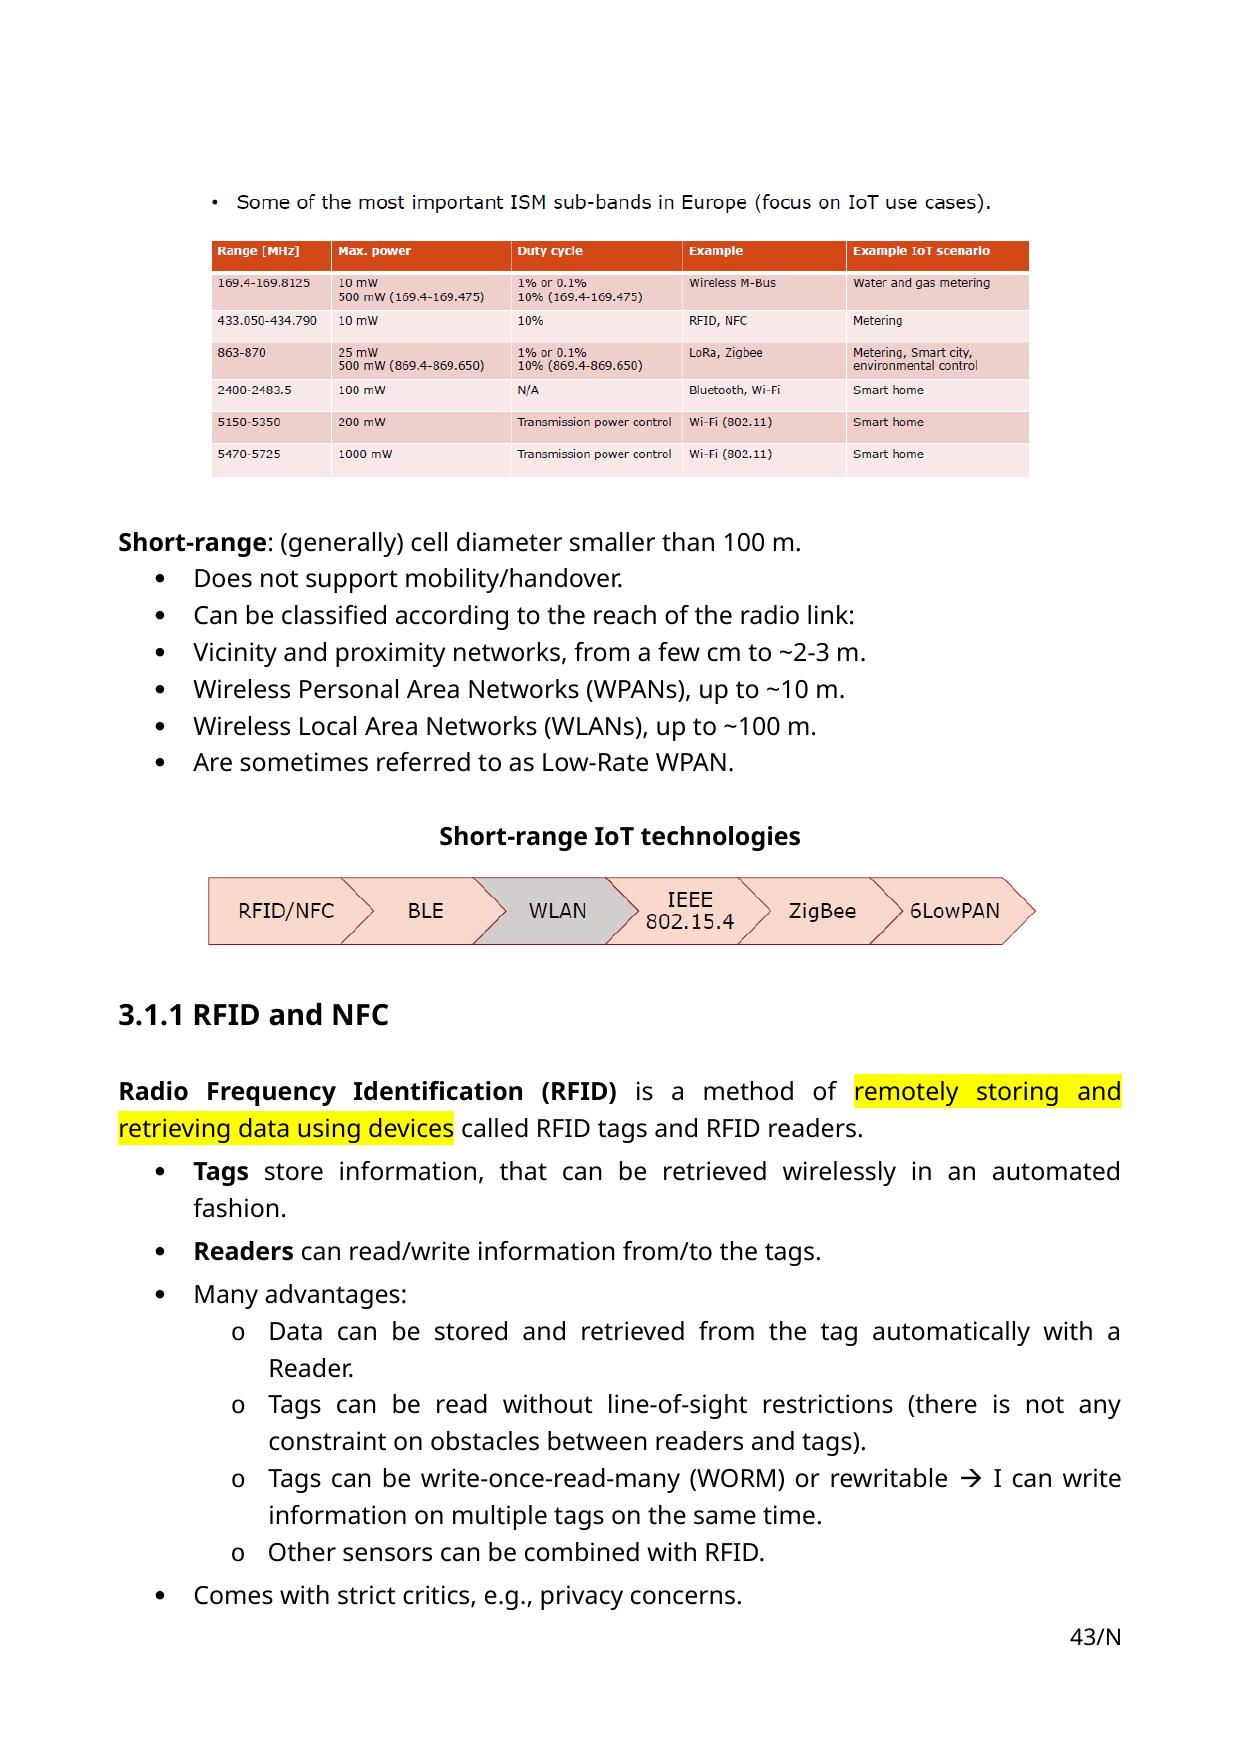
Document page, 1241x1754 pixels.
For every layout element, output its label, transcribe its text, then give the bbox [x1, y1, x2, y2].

list Vicinity and proximity networks, from a few cm to ~2-3 m. [156, 635, 1122, 669]
list Comes with strict critics, e.g., privacy concerns. [156, 1578, 1122, 1612]
list Are sometimes referred to as Low-Rate WPAN. [156, 745, 1122, 779]
list Does not support mobility/handover. [156, 561, 1122, 595]
list Tags can be read without line-of-sight restrictions (there is not any constraint on obstacles between readers and tags). [231, 1387, 1122, 1458]
list Many advantages: [156, 1276, 1122, 1311]
picture [202, 184, 1038, 486]
list Tags can be write-once-read-many (WORM) or rewritable I can write information on multiple tags on the same time. [231, 1461, 1122, 1532]
text Short-range IoT technologies [118, 818, 1122, 853]
list Data can be stored and retrieved from the tag automatically with a Reader. [231, 1313, 1122, 1384]
text Radio Frequency Identification (RFID) is a method of remotely storing and retrieving data using devices called RFID tags and RFID readers. [118, 1074, 1122, 1145]
list Can be classified according to the reach of the radio link: [156, 598, 1122, 632]
list Other sensors can be combined with RFID. [230, 1534, 1122, 1569]
list Wireless Local Area Networks (WLANs), up to ~100 m. [156, 708, 1122, 742]
list Wireless Personal Area Networks (WPANs), up to ~10 m. [156, 671, 1122, 706]
picture [199, 861, 1041, 952]
subtitle 3.1.1 RFID and NFC [118, 994, 1122, 1034]
list Tags store information, that can be retrieved wirelessly in an automated fashion. [156, 1154, 1122, 1224]
text Short-range: (generally) cell diameter smaller than 100 m. [118, 524, 1122, 558]
list Readers can read/write information from/to the tags. [156, 1233, 1122, 1267]
